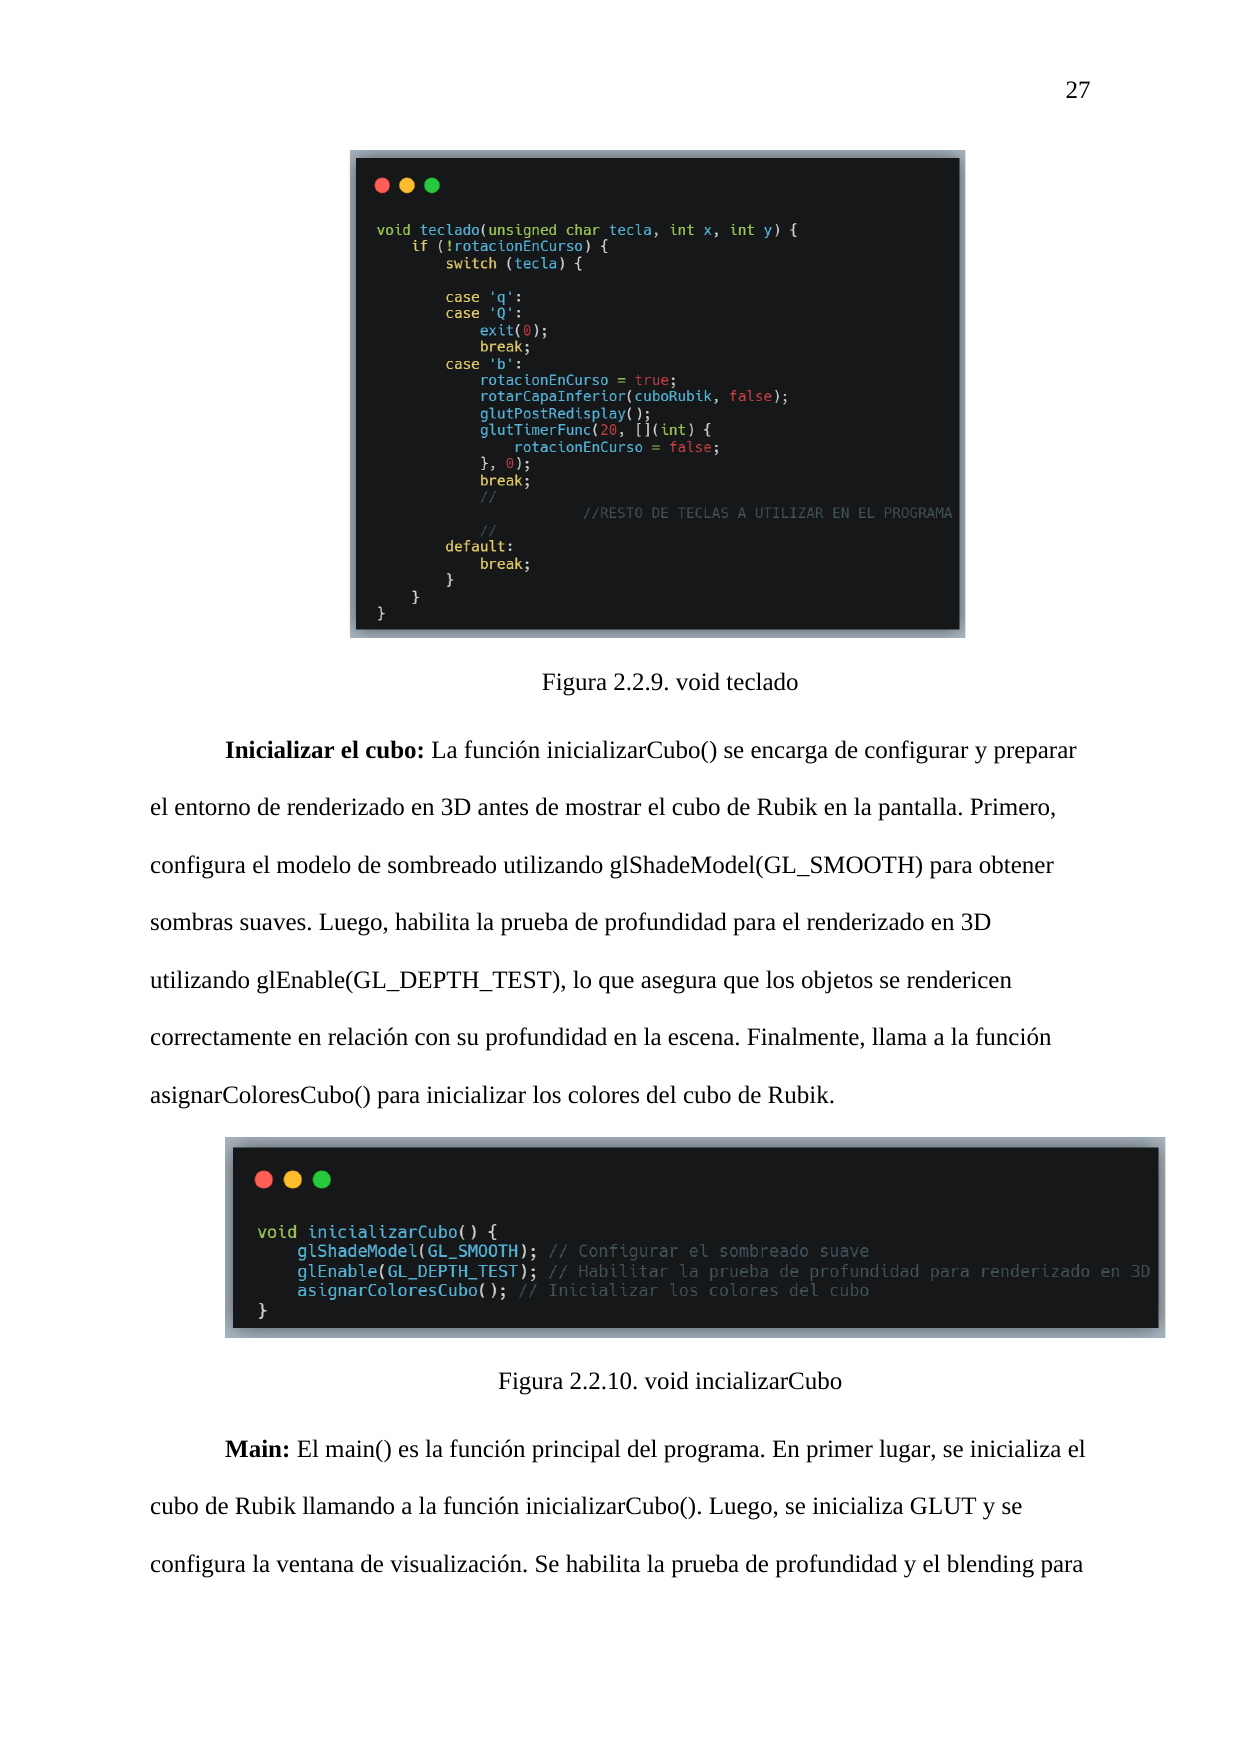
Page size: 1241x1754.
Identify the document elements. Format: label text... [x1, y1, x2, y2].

text Figura 2.2.10. void incializarCubo [175, 1366, 1090, 1395]
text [150, 1434, 1090, 1578]
text Inicializar el cubo: La función inicializarCubo() se encarga de configurar y preparar el entorno de renderizado en 3D antes de mostrar el cubo de Rubik en la pantalla. Primero, configura el modelo de sombreado utilizando glShadeModel(GL_SMOOTH) para obtener sombras suaves. Luego, habilita la prueba de profundidad para el renderizado en 3D utilizando glEnable(GL_DEPTH_TEST), lo que asegura que los objetos se rendericen correctamente en relación con su profundidad en la escena. Finalmente, llama a la función asignarColoresCubo() para inicializar los colores del cubo de Rubik. [150, 735, 1090, 1108]
picture [349, 150, 966, 638]
text Figura 2.2.9. void teclado [175, 667, 1090, 696]
picture [225, 1137, 1166, 1338]
